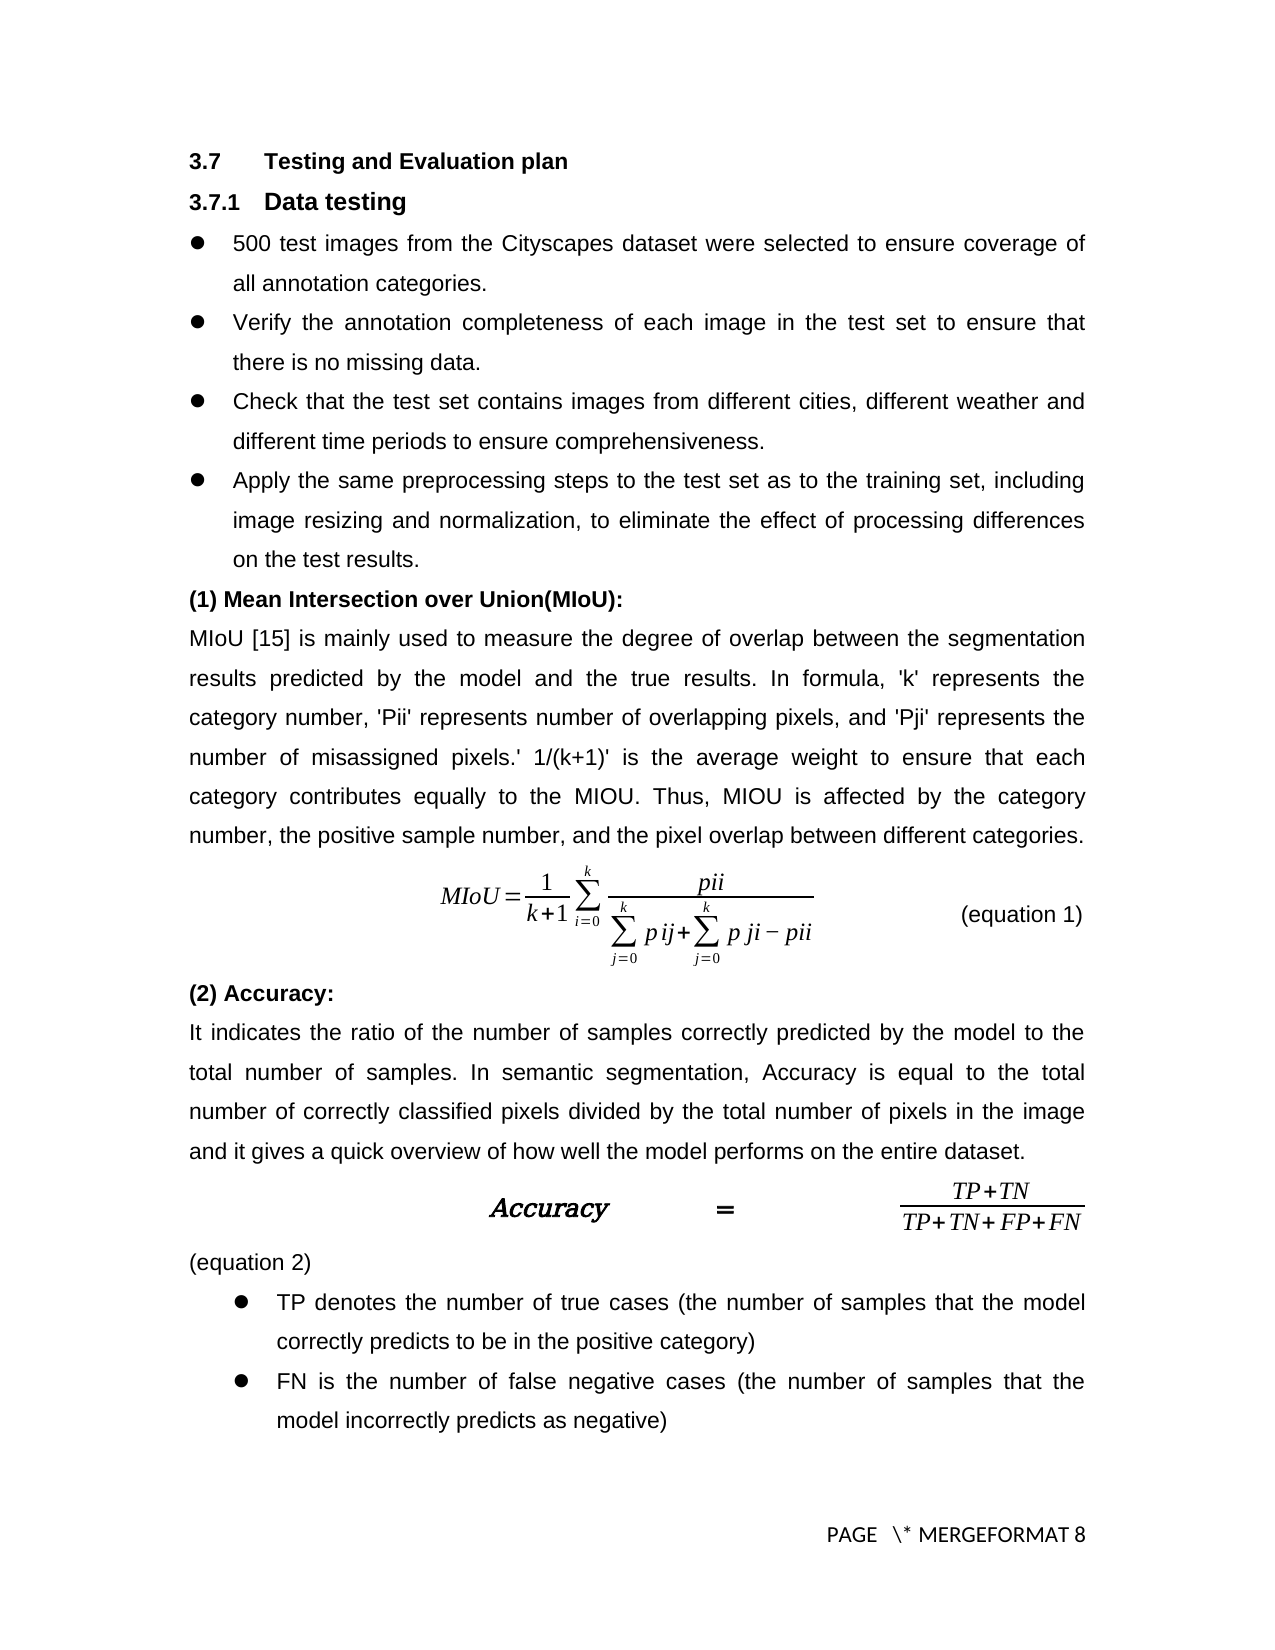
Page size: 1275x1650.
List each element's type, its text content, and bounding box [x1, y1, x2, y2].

text It indicates the ratio of the number of samples correctly predicted by the model to the total number of samples. In semantic segmentation, Accuracy is equal to the total number of correctly classified pixels divided by the total number of pixels in the image and it gives a quick overview of how well the model performs on the entire dataset. [189, 1019, 1086, 1164]
list Verify the annotation completeness of each image in the test set to ensure that there is no missing data. [189, 309, 1086, 375]
list Accuracy: [189, 980, 1086, 1006]
list Apply the same preprocessing steps to the test set as to the training set, including image resizing and normalization, to eliminate the effect of processing differences on the test results. [189, 467, 1086, 572]
subtitle Data testing [189, 187, 1086, 216]
text Accuracy = (equation 2) [189, 1177, 1086, 1276]
list Check that the test set contains images from different cities, different weather and different time periods to ensure comprehensiveness. [189, 388, 1086, 454]
list Mean Intersection over Union(MIoU): [189, 586, 1086, 612]
list TP denotes the number of true cases (the number of samples that the model correctly predicts to be in the positive category) [233, 1289, 1086, 1355]
text MIoU [15] is mainly used to measure the degree of overlap between the segmentation results predicted by the model and the true results. In formula, 'k' represents the category number, 'Pii' represents number of overlapping pixels, and 'Pji' represents the number of misassigned pixels.' 1/(k+1)' is the average weight to ensure that each category contributes equally to the MIOU. Thus, MIOU is affected by the category number, the positive sample number, and the pixel overlap between different categories. [189, 625, 1086, 849]
list 500 test images from the Cityscapes dataset were selected to ensure coverage of all annotation categories. [189, 230, 1086, 296]
text (equation 1) [189, 862, 1086, 966]
subtitle Testing and Evaluation plan [189, 148, 1086, 174]
list FN is the number of false negative cases (the number of samples that the model incorrectly predicts as negative) [233, 1368, 1086, 1434]
